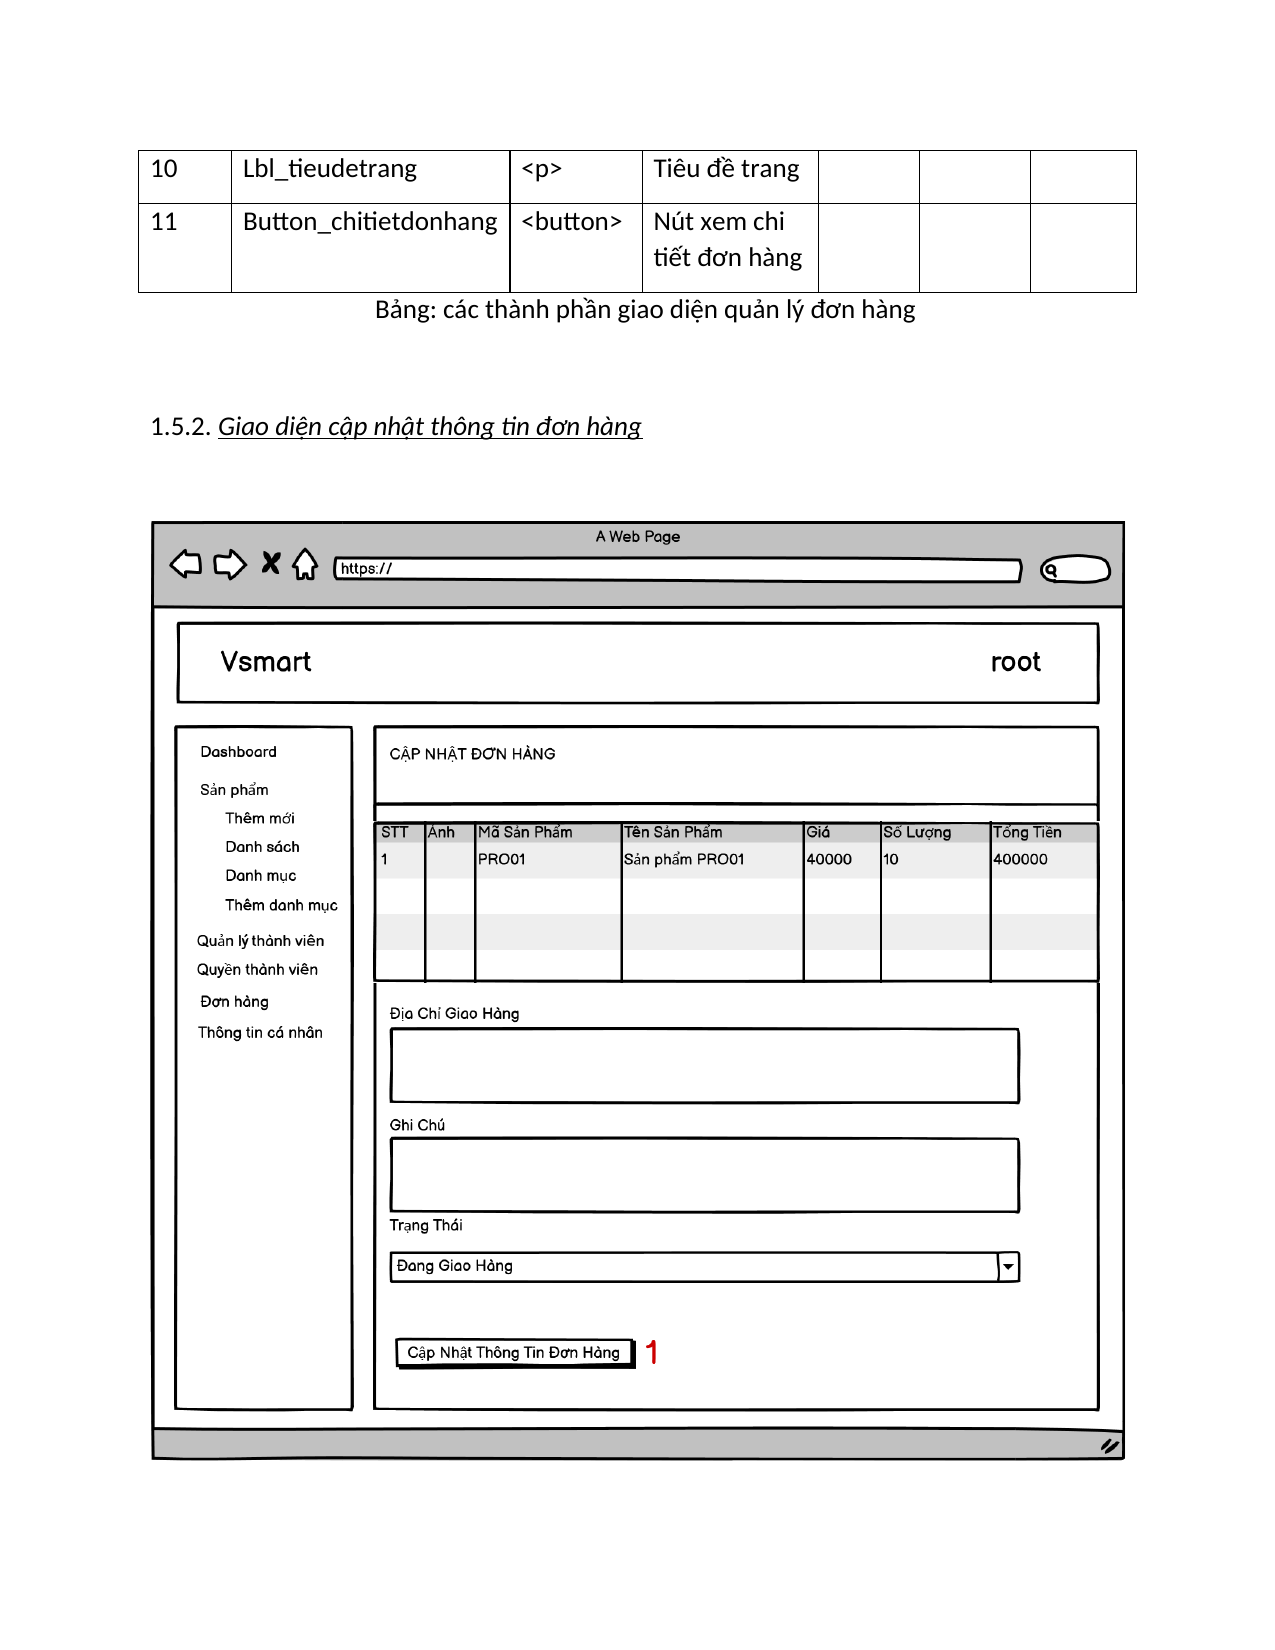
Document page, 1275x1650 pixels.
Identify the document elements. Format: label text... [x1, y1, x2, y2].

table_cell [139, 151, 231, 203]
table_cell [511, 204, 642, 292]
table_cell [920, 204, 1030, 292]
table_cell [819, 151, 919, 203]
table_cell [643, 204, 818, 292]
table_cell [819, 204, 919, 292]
picture [150, 520, 1125, 1461]
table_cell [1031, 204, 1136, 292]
text Bảng: các thành phần giao diện quản lý đơn hàng [300, 293, 1125, 326]
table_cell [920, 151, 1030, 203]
text 1.5.2. Giao diện cập nhật thông tin đơn hàng [150, 409, 1125, 442]
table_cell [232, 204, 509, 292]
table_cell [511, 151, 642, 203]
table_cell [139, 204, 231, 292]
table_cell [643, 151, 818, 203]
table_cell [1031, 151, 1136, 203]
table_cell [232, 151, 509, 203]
